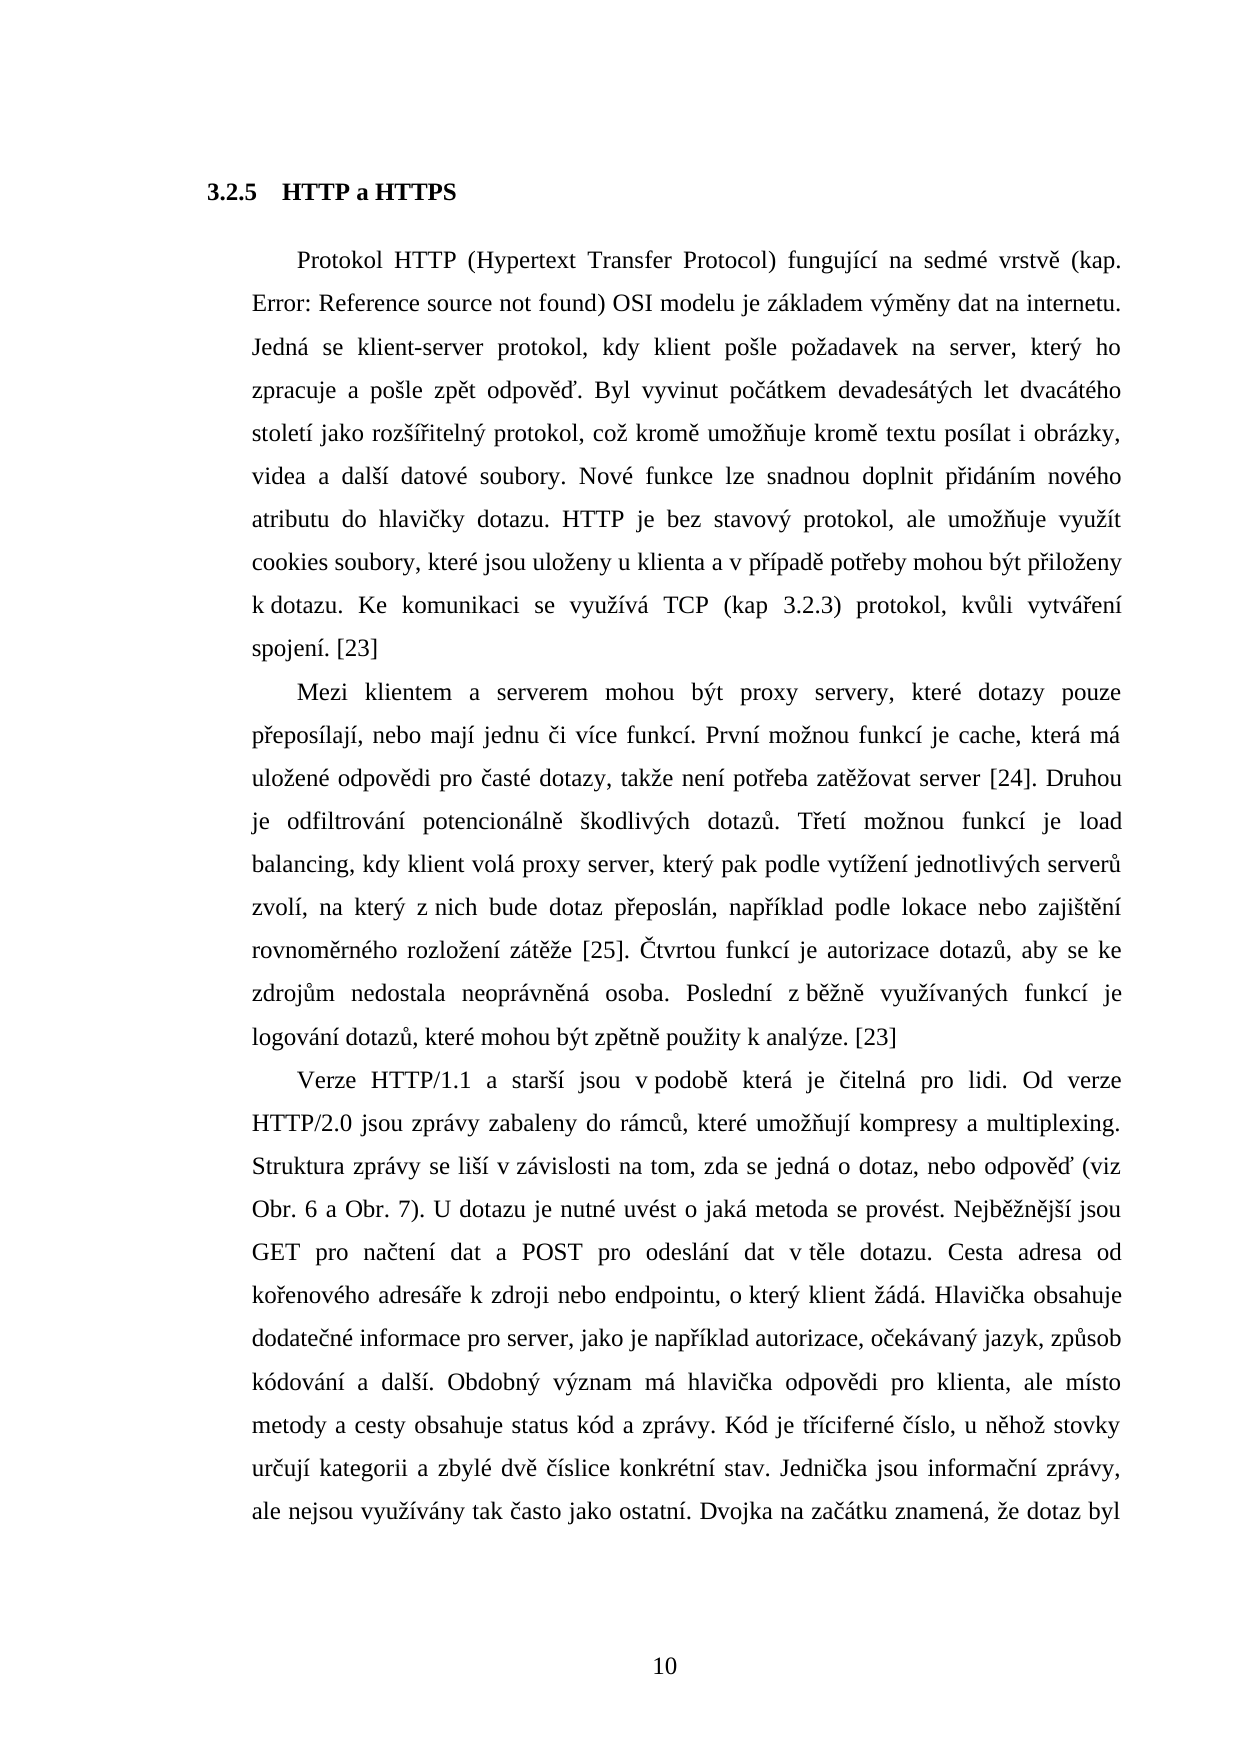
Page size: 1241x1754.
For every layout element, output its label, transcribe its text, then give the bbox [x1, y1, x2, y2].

text Protokol HTTP (Hypertext Transfer Protocol) fungující na sedmé vrstvě (kap. Chyba! Nenalezen zdroj odkazů.) OSI modelu je základem výměny dat na internetu. Jedná se klient-server protokol, kdy klient pošle požadavek na server, který ho zpracuje a pošle zpět odpověď. Byl vyvinut počátkem devadesátých let dvacátého století jako rozšířitelný protokol, což kromě umožňuje kromě textu posílat i obrázky, videa a další datové soubory. Nové funkce lze snadnou doplnit přidáním nového atributu do hlavičky dotazu. HTTP je bez stavový protokol, ale umožňuje využít cookies soubory, které jsou uloženy u klienta a v případě potřeby mohou být přiloženy k dotazu. Ke komunikaci se využívá TCP (kap 3.2.3) protokol, kvůli vytváření spojení. [252, 245, 1122, 662]
subtitle HTTP a HTTPS [207, 177, 1122, 206]
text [252, 1065, 1122, 1525]
text Mezi klientem a serverem mohou být proxy servery, které dotazy pouze přeposílají, nebo mají jednu či více funkcí. První možnou funkcí je cache, která má uložené odpovědi pro časté dotazy, takže není potřeba zatěžovat server . Druhou je odfiltrování potencionálně škodlivých dotazů. Třetí možnou funkcí je load balancing, kdy klient volá proxy server, který pak podle vytížení jednotlivých serverů zvolí, na který z nich bude dotaz přeposlán, například podle lokace nebo zajištění rovnoměrného rozložení zátěže . Čtvrtou funkcí je autorizace dotazů, aby se ke zdrojům nedostala neoprávněná osoba. Poslední z běžně využívaných funkcí je logování dotazů, které mohou být zpětně použity k analýze. [252, 677, 1122, 1050]
